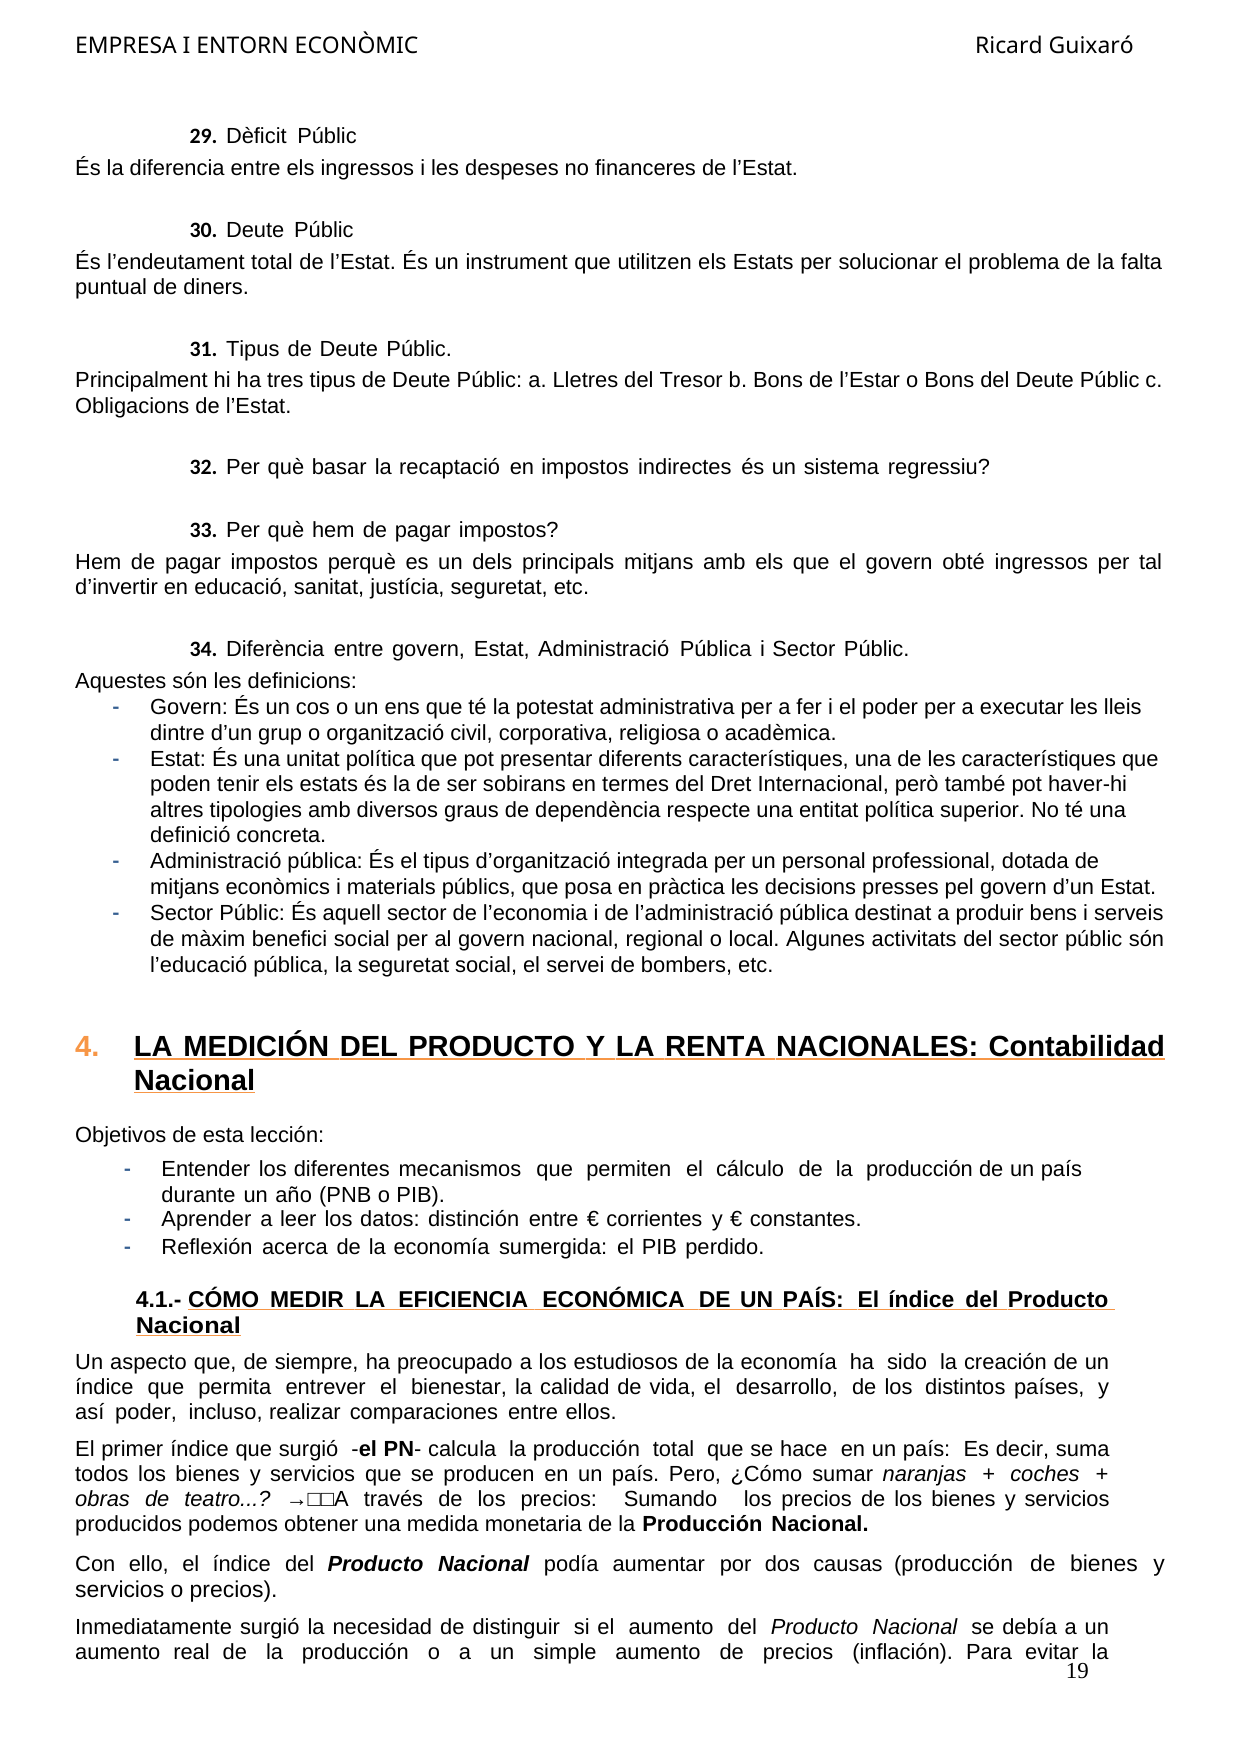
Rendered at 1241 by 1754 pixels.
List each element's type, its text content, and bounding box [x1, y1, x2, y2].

subtitle LA MEDICIÓN DEL PRODUCTO Y LA RENTA NACIONALES: Contabilidad Nacional [75, 1029, 1165, 1096]
list Govern: És un cos o un ens que té la potestat administrativa per a fer i el poder per a executar les lleis dintre d’un grup o organització civil, corporativa, religiosa o acadèmica. [112, 693, 1165, 745]
list Diferència entre govern, Estat, Administració Pública i Sector Públic. [189, 636, 1165, 662]
text És l’endeutament total de l’Estat. És un instrument que utilitzen els Estats per solucionar el problema de la falta puntual de diners. [75, 248, 1165, 299]
list Per què basar la recaptació en impostos indirectes és un sistema regressiu? [189, 453, 1165, 480]
list Entender los diferentes mecanismos que permiten el cálculo de la producción de un país durante un año (PNB o PIB). [124, 1155, 1155, 1207]
list Sector Públic: És aquell sector de l’economia i de l’administració pública destinat a produir bens i serveis de màxim benefici social per al govern nacional, regional o local. Algunes activitats del sector públic són l’educació pública, la seguretat social, el servei de bombers, etc. [112, 899, 1165, 977]
text Con ello, el índice del Producto Nacional podía aumentar por dos causas (producción de bienes y servicios o precios). [75, 1549, 1165, 1602]
list Per què hem de pagar impostos? [189, 516, 1165, 543]
list Dèficit Públic [189, 122, 1165, 149]
text Hem de pagar impostos perquè es un dels principals mitjans amb els que el govern obté ingressos per tal d’invertir en educació, sanitat, justícia, seguretat, etc. [75, 549, 1165, 599]
list Deute Públic [189, 216, 1165, 243]
text Principalment hi ha tres tipus de Deute Públic: a. Lletres del Tresor b. Bons de l’Estar o Bons del Deute Públic c. Obligacions de l’Estat. [75, 367, 1165, 418]
list Reflexión acerca de la economía sumergida: el PIB perdido. [124, 1233, 1165, 1260]
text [75, 1614, 1110, 1664]
text El primer índice que surgió -el PN- calcula la producción total que se hace en un país: Es decir, suma todos los bienes y servicios que se producen en un país. Pero, ¿Cómo sumar naranjas + coches + obras de teatro...? →□□A través de los precios: Sumando los precios de los bienes y servicios producidos podemos obtener una medida monetaria de la Producción Nacional. [75, 1436, 1110, 1537]
text Objetivos de esta lección: [75, 1122, 1165, 1147]
list Estat: És una unitat política que pot presentar diferents característiques, una de les característiques que poden tenir els estats és la de ser sobirans en termes del Dret Internacional, però també pot haver-hi altres tipologies amb diversos graus de dependència respecte una entitat política superior. No té una definició concreta. [112, 745, 1165, 847]
text És la diferencia entre els ingressos i les despeses no financeres de l’Estat. [75, 154, 1165, 180]
list Aprender a leer los datos: distinción entre € corrientes y € constantes. [124, 1207, 1165, 1231]
list Administració pública: És el tipus d’organització integrada per un personal professional, dotada de mitjans econòmics i materials públics, que posa en pràctica les decisions presses pel govern d’un Estat. [112, 847, 1165, 899]
subtitle 4.1.- CÓMO MEDIR LA EFICIENCIA ECONÓMICA DE UN PAÍS: El índice del Producto Nacional [136, 1286, 1165, 1339]
list Tipus de Deute Públic. [189, 335, 1165, 362]
text Un aspecto que, de siempre, ha preocupado a los estudiosos de la economía ha sido la creación de un índice que permita entrever el bienestar, la calidad de vida, el desarrollo, de los distintos países, y así poder, incluso, realizar comparaciones entre ellos. [75, 1348, 1109, 1424]
text Aquestes són les definicions: [75, 668, 1165, 693]
